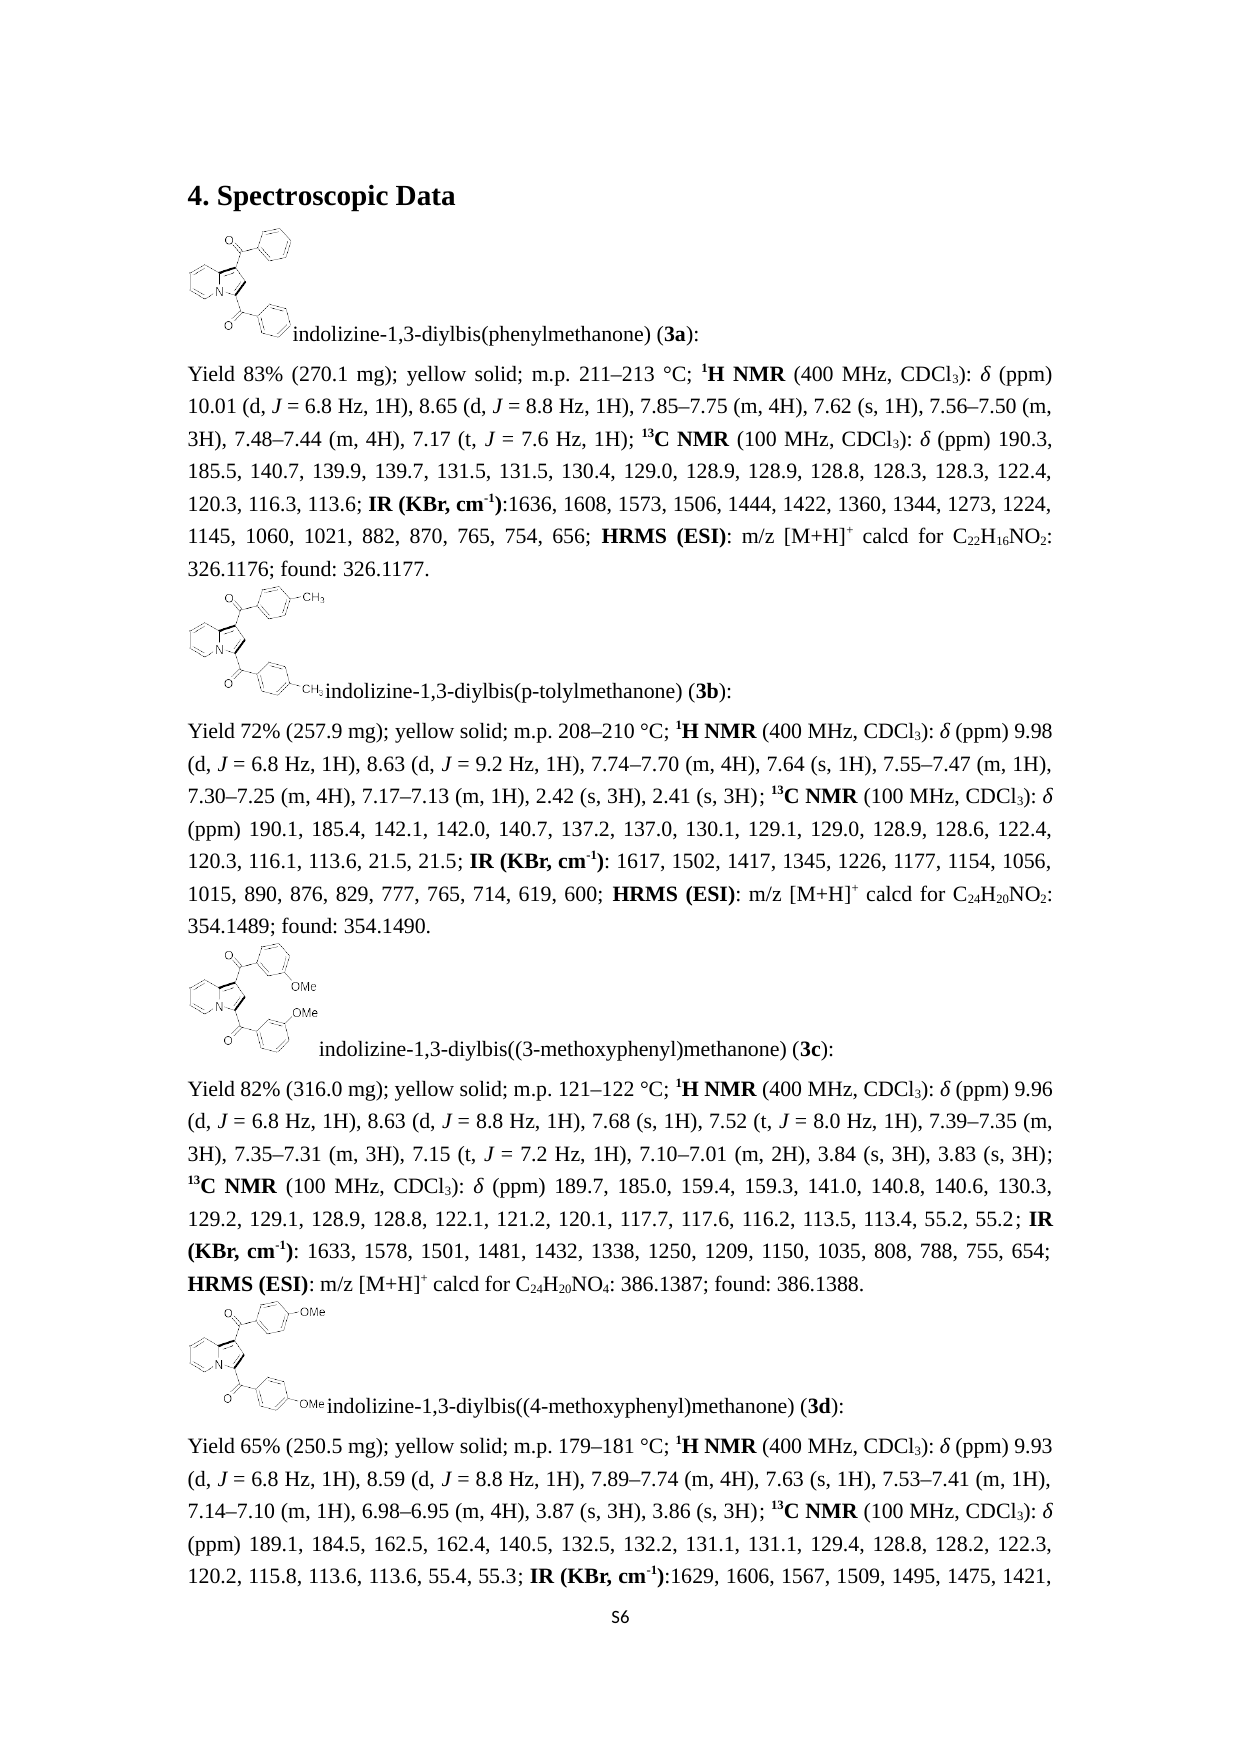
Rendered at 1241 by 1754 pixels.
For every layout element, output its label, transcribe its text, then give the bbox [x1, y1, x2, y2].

text Yield 72% (257.9 mg); yellow solid; m.p. 208–210 °C; 1H NMR (400 MHz, CDCl3): δ (ppm) 9.98 (d, J = 6.8 Hz, 1H), 8.63 (d, J = 9.2 Hz, 1H), 7.74–7.70 (m, 4H), 7.64 (s, 1H), 7.55–7.47 (m, 1H), 7.30–7.25 (m, 4H), 7.17–7.13 (m, 1H), 2.42 (s, 3H), 2.41 (s, 3H); 13C NMR (100 MHz, CDCl3): δ (ppm) 190.1, 185.4, 142.1, 142.0, 140.7, 137.2, 137.0, 130.1, 129.1, 129.0, 128.9, 128.6, 122.4, 120.3, 116.1, 113.6, 21.5, 21.5; IR (KBr, cm-1): 1617, 1502, 1417, 1345, 1226, 1177, 1154, 1056, 1015, 890, 876, 829, 777, 765, 714, 619, 600; HRMS (ESI): m/z [M+H]+ calcd for C24H20NO2: 354.1489; found: 354.1490. [187, 714, 1053, 942]
text indolizine-1,3-diylbis(phenylmethanone) (3a): [187, 227, 1053, 357]
text indolizine-1,3-diylbis((3-methoxyphenyl)methanone) (3c): [187, 942, 1053, 1072]
text Yield 82% (316.0 mg); yellow solid; m.p. 121–122 °C; 1H NMR (400 MHz, CDCl3): δ (ppm) 9.96 (d, J = 6.8 Hz, 1H), 8.63 (d, J = 8.8 Hz, 1H), 7.68 (s, 1H), 7.52 (t, J = 8.0 Hz, 1H), 7.39–7.35 (m, 3H), 7.35–7.31 (m, 3H), 7.15 (t, J = 7.2 Hz, 1H), 7.10–7.01 (m, 2H), 3.84 (s, 3H), 3.83 (s, 3H); 13C NMR (100 MHz, CDCl3): δ (ppm) 189.7, 185.0, 159.4, 159.3, 141.0, 140.8, 140.6, 130.3, 129.2, 129.1, 128.9, 128.8, 122.1, 121.2, 120.1, 117.7, 117.6, 116.2, 113.5, 113.4, 55.2, 55.2; IR (KBr, cm-1): 1633, 1578, 1501, 1481, 1432, 1338, 1250, 1209, 1150, 1035, 808, 788, 755, 654; HRMS (ESI): m/z [M+H]+ calcd for C24H20NO4: 386.1387; found: 386.1388. [187, 1072, 1053, 1299]
text Yield 83% (270.1 mg); yellow solid; m.p. 211–213 °C; 1H NMR (400 MHz, CDCl3): δ (ppm) 10.01 (d, J = 6.8 Hz, 1H), 8.65 (d, J = 8.8 Hz, 1H), 7.85–7.75 (m, 4H), 7.62 (s, 1H), 7.56–7.50 (m, 3H), 7.48–7.44 (m, 4H), 7.17 (t, J = 7.6 Hz, 1H); 13C NMR (100 MHz, CDCl3): δ (ppm) 190.3, 185.5, 140.7, 139.9, 139.7, 131.5, 131.5, 130.4, 129.0, 128.9, 128.9, 128.8, 128.3, 128.3, 122.4, 120.3, 116.3, 113.6; IR (KBr, cm-1):1636, 1608, 1573, 1506, 1444, 1422, 1360, 1344, 1273, 1224, 1145, 1060, 1021, 882, 870, 765, 754, 656; HRMS (ESI): m/z [M+H]+ calcd for C22H16NO2: 326.1176; found: 326.1177. [187, 357, 1053, 584]
text indolizine-1,3-diylbis((4-methoxyphenyl)methanone) (3d): [187, 1299, 1053, 1429]
text 4. Spectroscopic Data [187, 162, 1053, 227]
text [187, 1429, 1053, 1592]
text indolizine-1,3-diylbis(p-tolylmethanone) (3b): [187, 584, 1053, 714]
